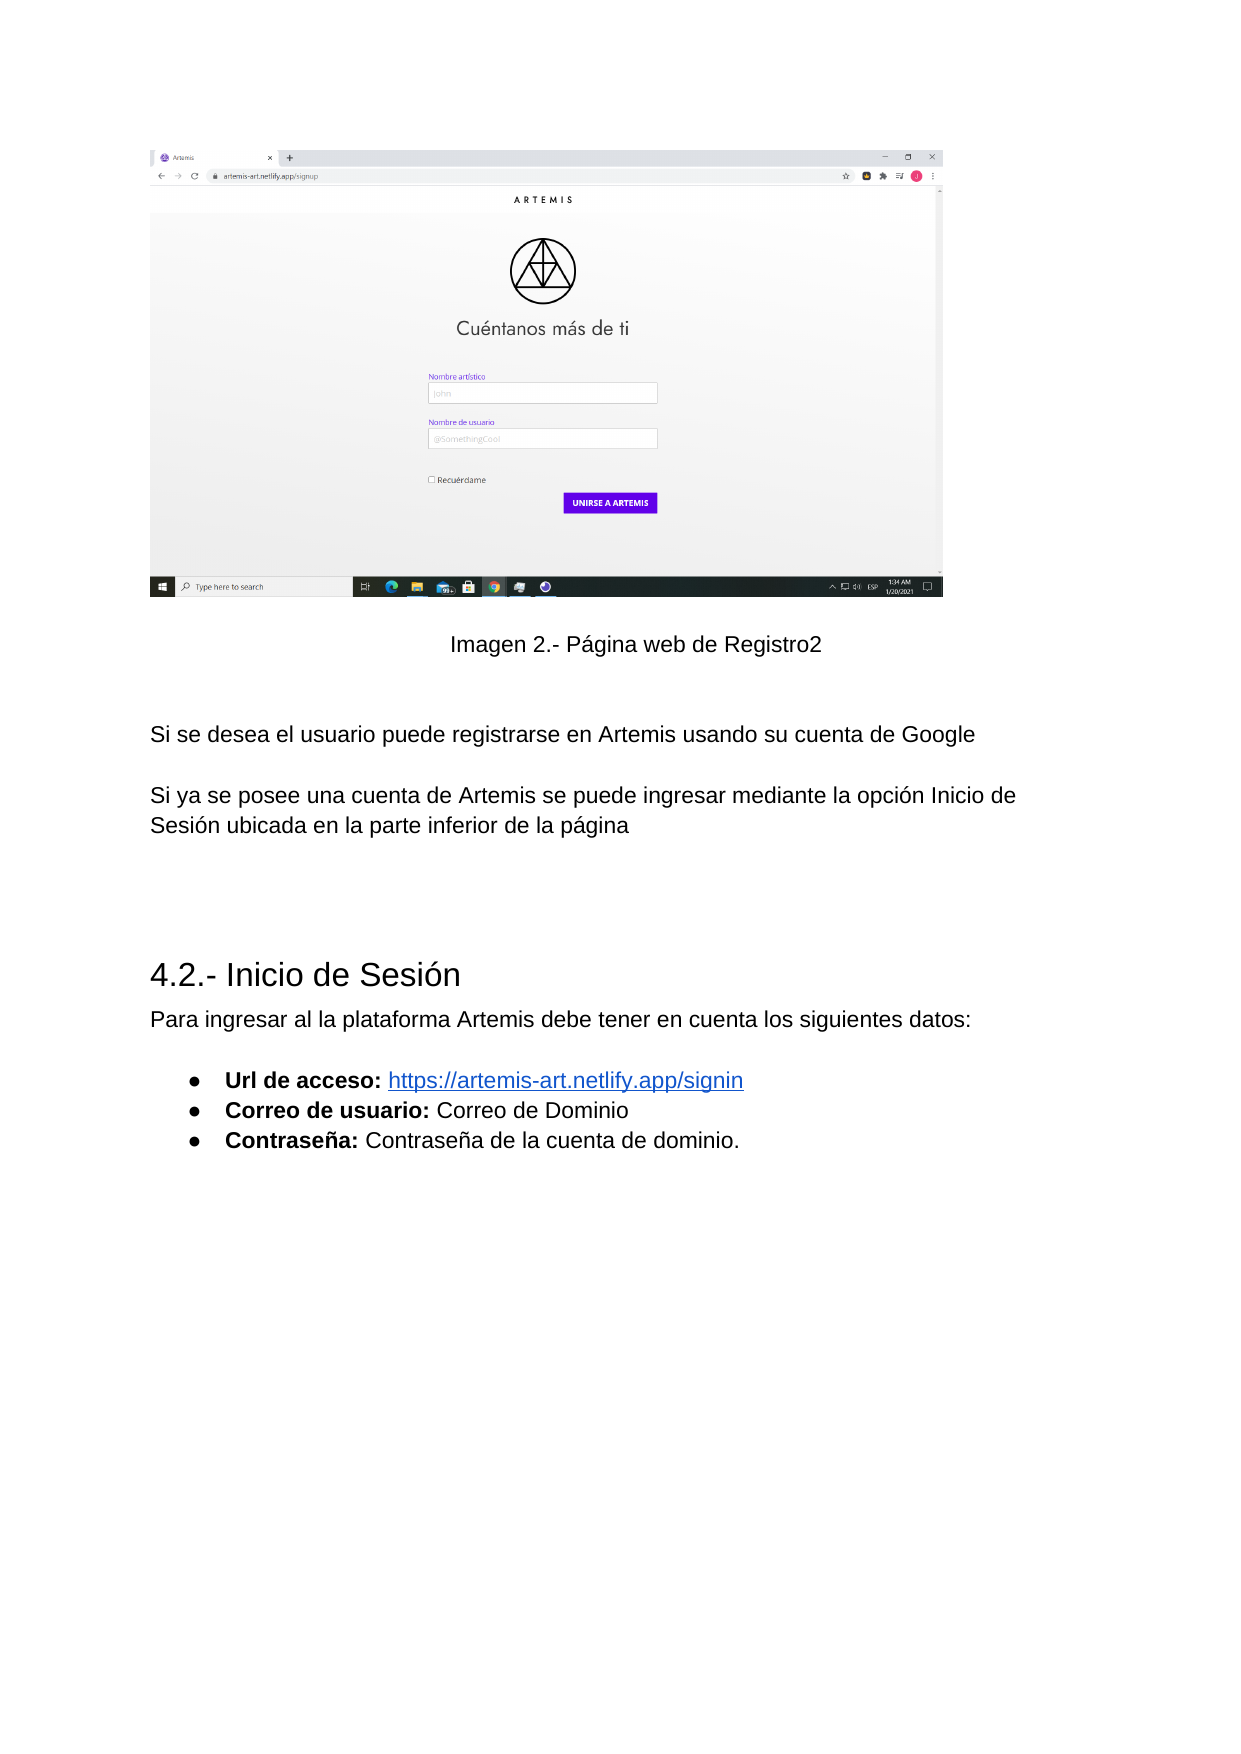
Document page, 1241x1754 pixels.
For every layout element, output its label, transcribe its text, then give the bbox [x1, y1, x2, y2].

list Correo de usuario: Correo de Dominio [187, 1097, 1090, 1123]
text Imagen 2.- Página web de Registro2 [375, 631, 1090, 657]
text Si ya se posee una cuenta de Artemis se puede ingresar mediante la opción Inicio de Sesión ubicada en la parte inferior de la página [150, 782, 1090, 838]
subtitle 4.2.- Inicio de Sesión [150, 956, 1090, 994]
text Si se desea el usuario puede registrarse en Artemis usando su cuenta de Google [150, 721, 1090, 748]
list Url de acceso: https://artemis-art.netlify.app/signin [187, 1067, 1090, 1093]
list Contraseña: Contraseña de la cuenta de dominio. [187, 1127, 1090, 1154]
text Para ingresar al la plataforma Artemis debe tener en cuenta los siguientes datos: [150, 1006, 1090, 1033]
picture [150, 150, 943, 597]
